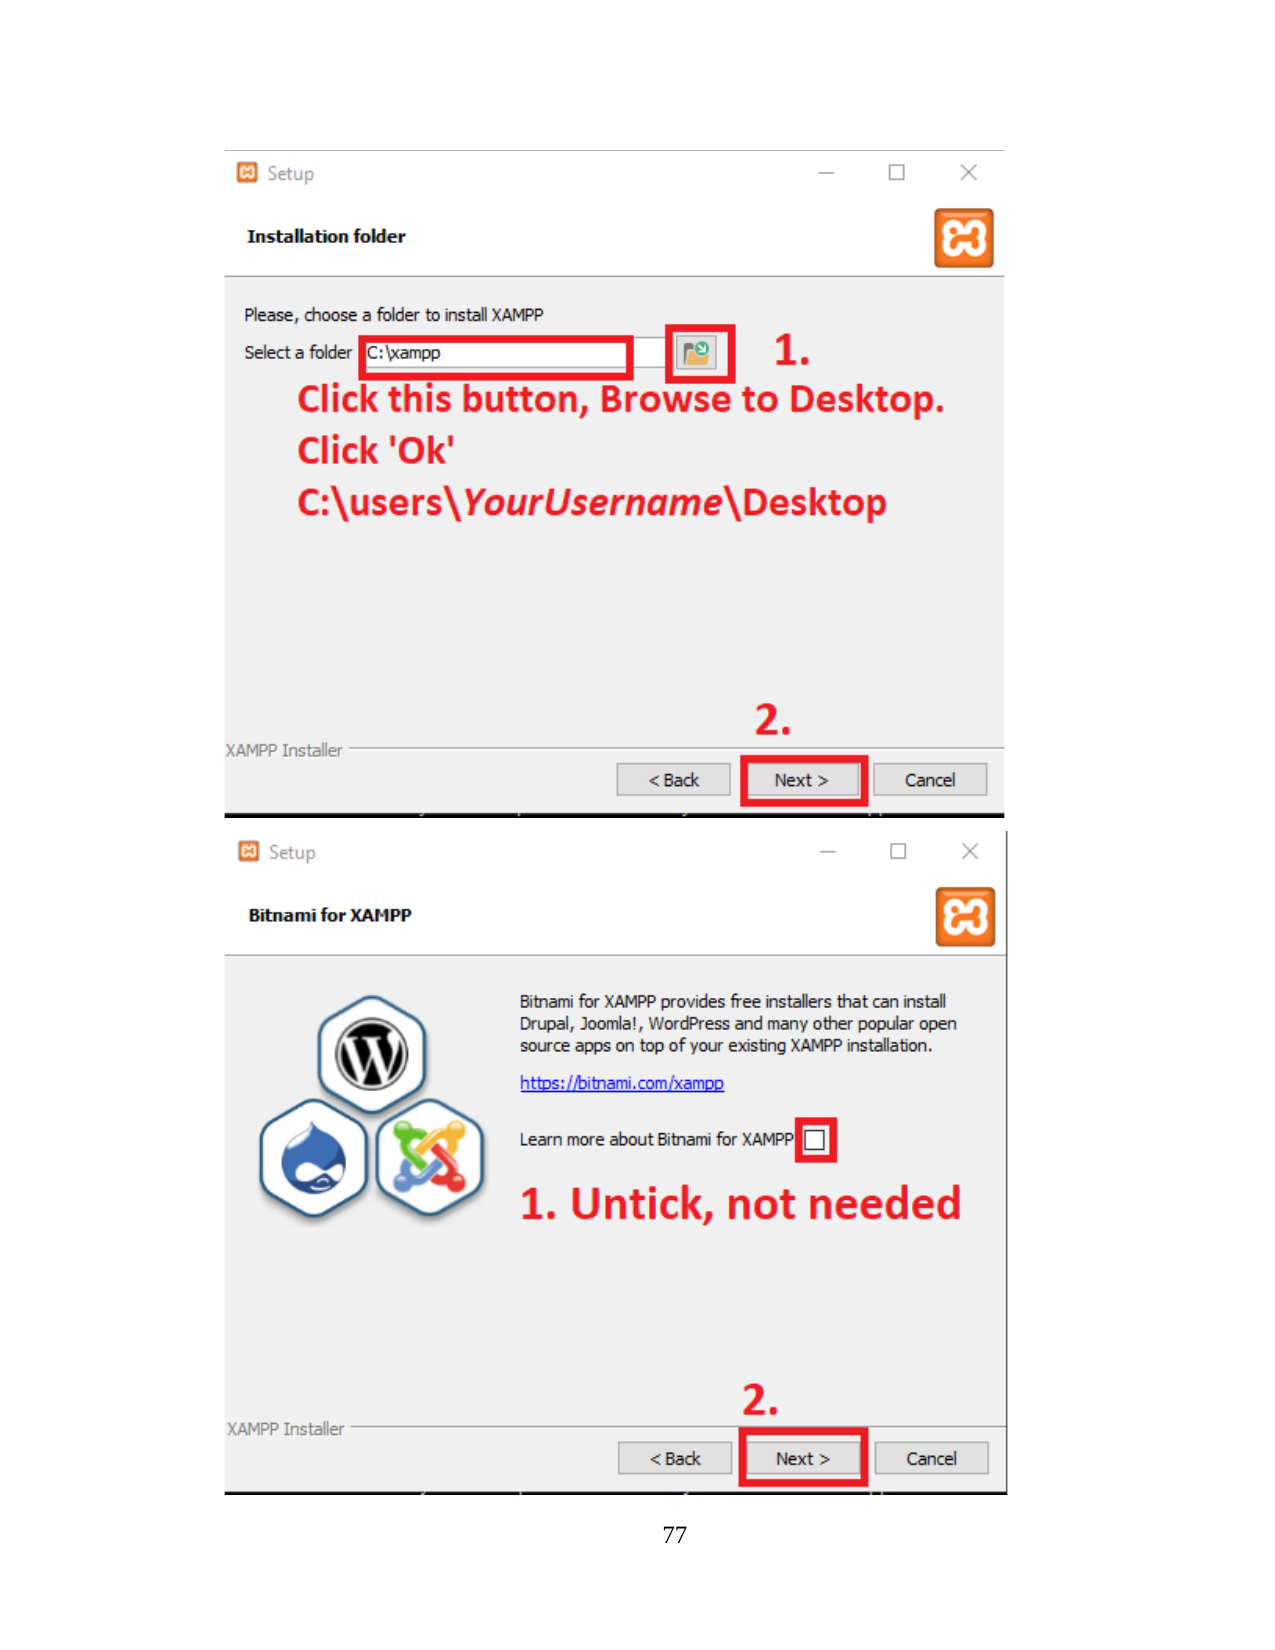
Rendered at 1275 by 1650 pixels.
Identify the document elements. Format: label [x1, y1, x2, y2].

picture [224, 150, 1005, 818]
picture [224, 831, 1008, 1495]
